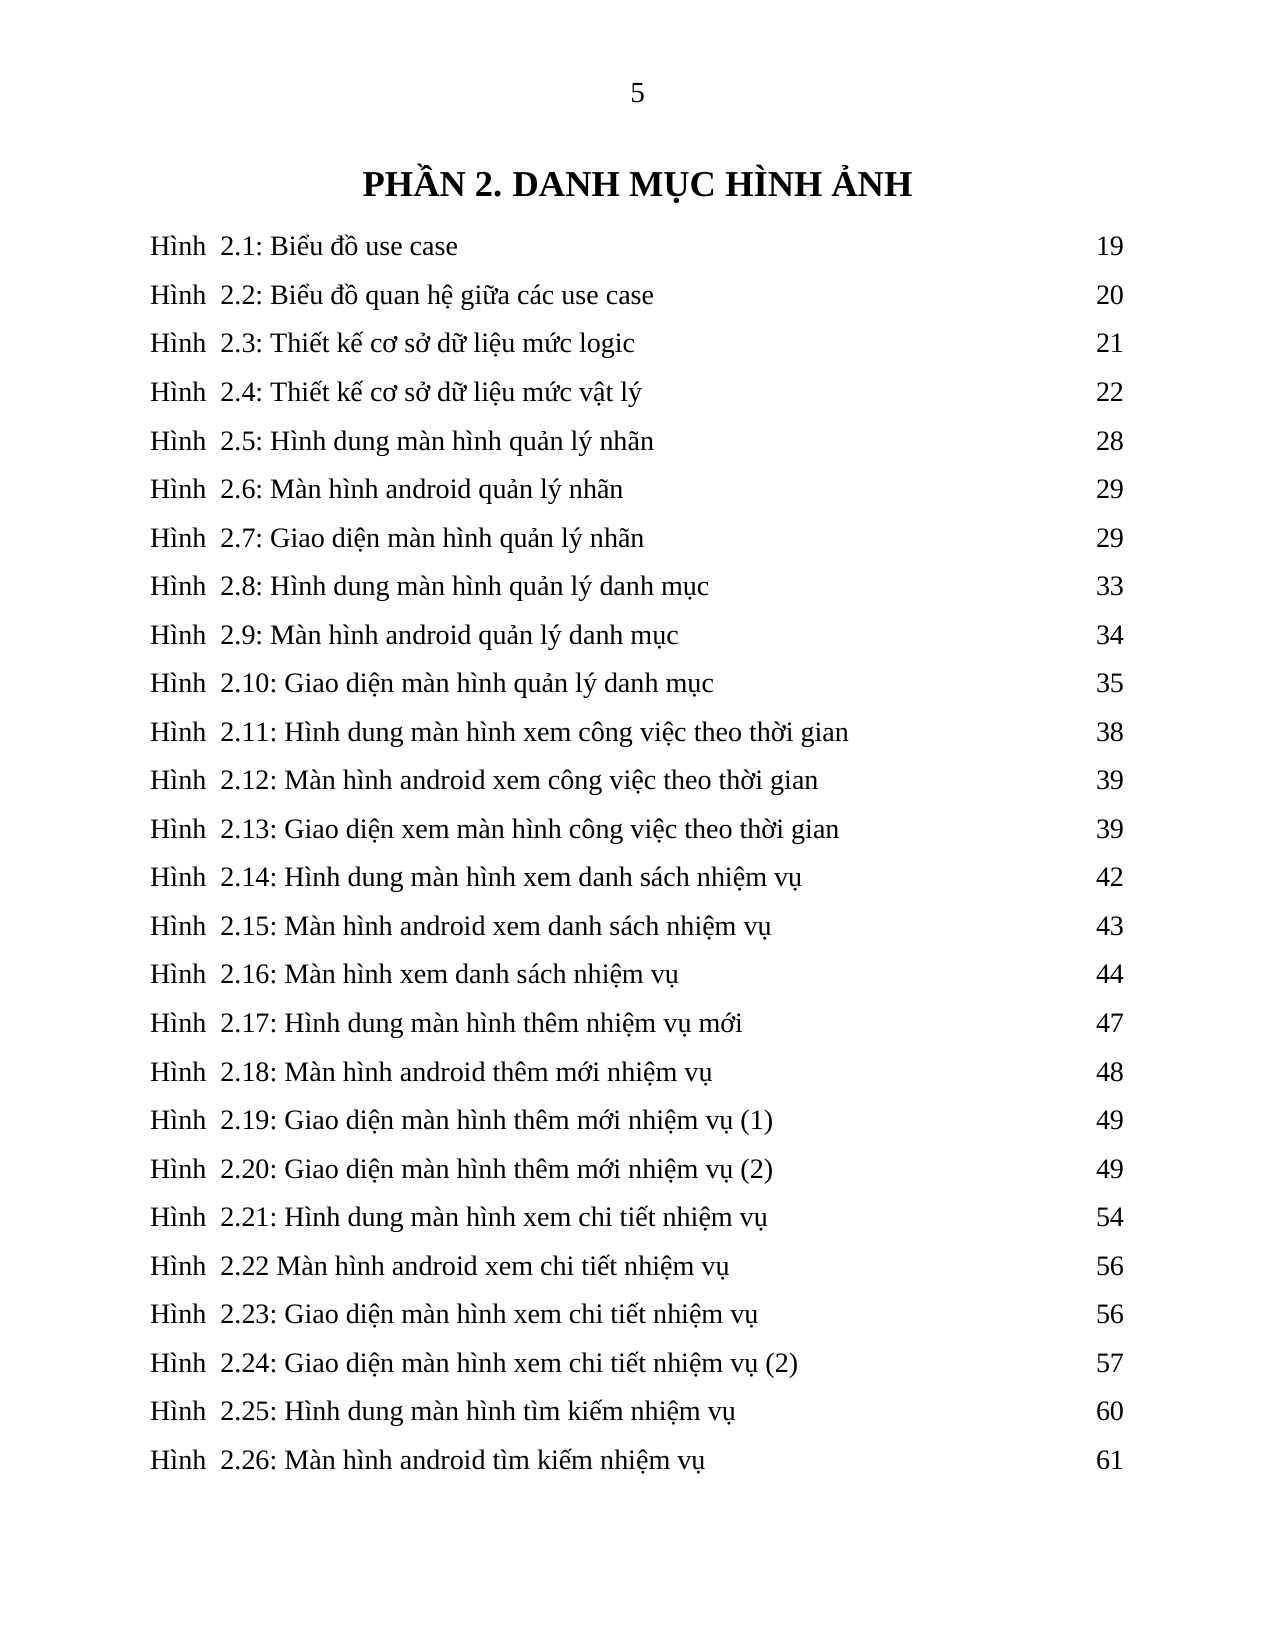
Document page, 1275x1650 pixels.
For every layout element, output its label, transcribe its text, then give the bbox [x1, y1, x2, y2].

subtitle DANH MỤC HÌNH ẢNH [150, 162, 1125, 204]
